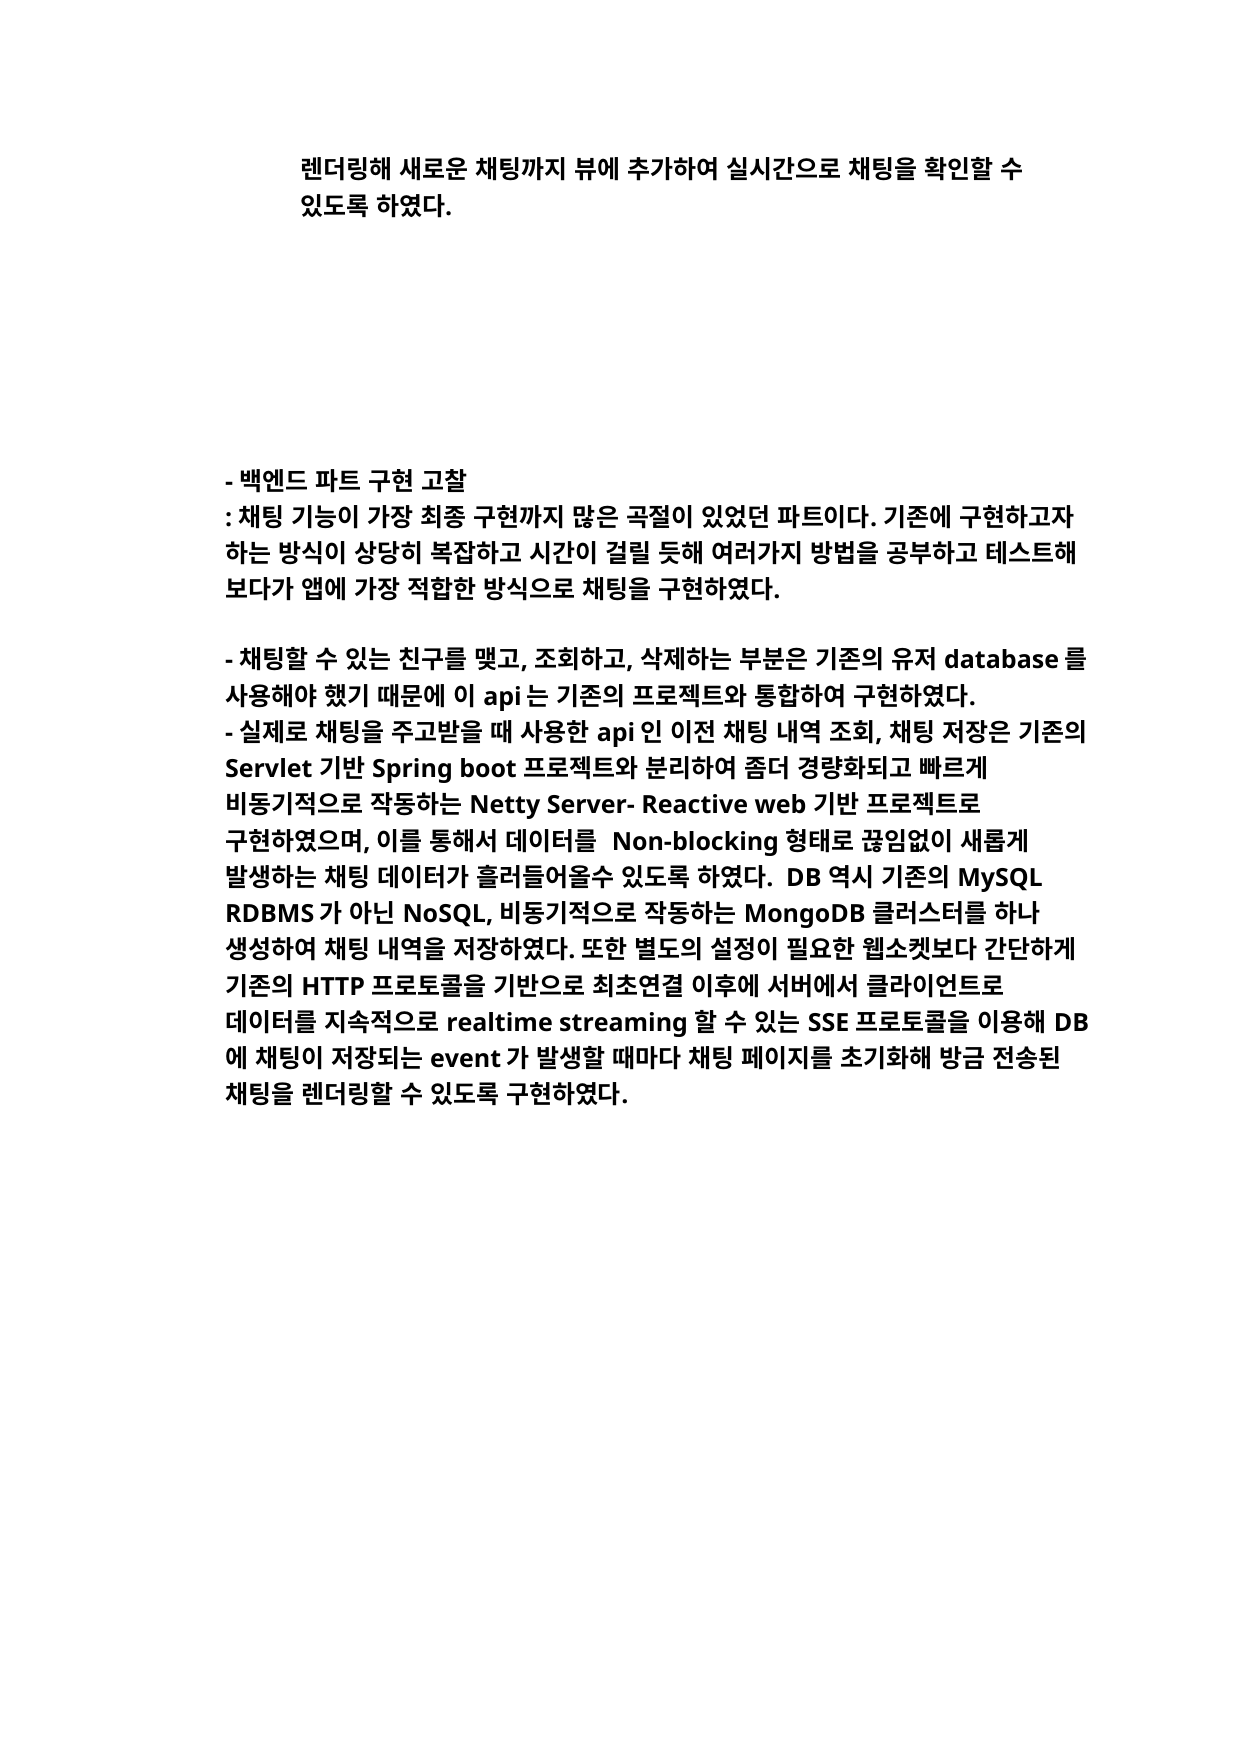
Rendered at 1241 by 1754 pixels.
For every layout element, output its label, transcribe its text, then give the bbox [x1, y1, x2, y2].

text : 채팅 기능이 가장 최종 구현까지 많은 곡절이 있었던 파트이다. 기존에 구현하고자 하는 방식이 상당히 복잡하고 시간이 걸릴 듯해 여러가지 방법을 공부하고 테스트해 보다가 앱에 가장 적합한 방식으로 채팅을 구현하였다. [225, 497, 1090, 606]
text - 실제로 채팅을 주고받을 때 사용한 api인 이전 채팅 내역 조회, 채팅 저장은 기존의 Servlet 기반 Spring boot 프로젝트와 분리하여 좀더 경량화되고 빠르게 비동기적으로 작동하는 Netty Server- Reactive web 기반 프로젝트로 구현하였으며, 이를 통해서 데이터를 Non-blocking 형태로 끊임없이 새롭게 발생하는 채팅 데이터가 흘러들어올수 있도록 하였다. DB 역시 기존의 MySQL RDBMS가 아닌 NoSQL, 비동기적으로 작동하는 MongoDB 클러스터를 하나 생성하여 채팅 내역을 저장하였다. 또한 별도의 설정이 필요한 웹소켓보다 간단하게 기존의 HTTP 프로토콜을 기반으로 최초연결 이후에 서버에서 클라이언트로 데이터를 지속적으로 realtime streaming 할 수 있는 SSE 프로토콜을 이용해 DB에 채팅이 저장되는 event가 발생할 때마다 채팅 페이지를 초기화해 방금 전송된 채팅을 렌더링할 수 있도록 구현하였다. [225, 712, 1090, 1111]
text 또한 아래 전송창에서 채팅을 보내면 DB에 채팅이 저장되는데, 이때 채팅방을 조회하는 api(Server)에 새롭게 데이터가 흘러들어와 event가 발생하면 채팅창을 초기화하여 새롭게 렌더링해 새로운 채팅까지 뷰에 추가하여 실시간으로 채팅을 확인할 수 있도록 하였다. [300, 150, 1090, 222]
text - 백엔드 파트 구현 고찰 [150, 461, 1090, 497]
text - 채팅할 수 있는 친구를 맺고, 조회하고, 삭제하는 부분은 기존의 유저 database를 사용해야 했기 때문에 이 api는 기존의 프로젝트와 통합하여 구현하였다. [225, 640, 1090, 712]
